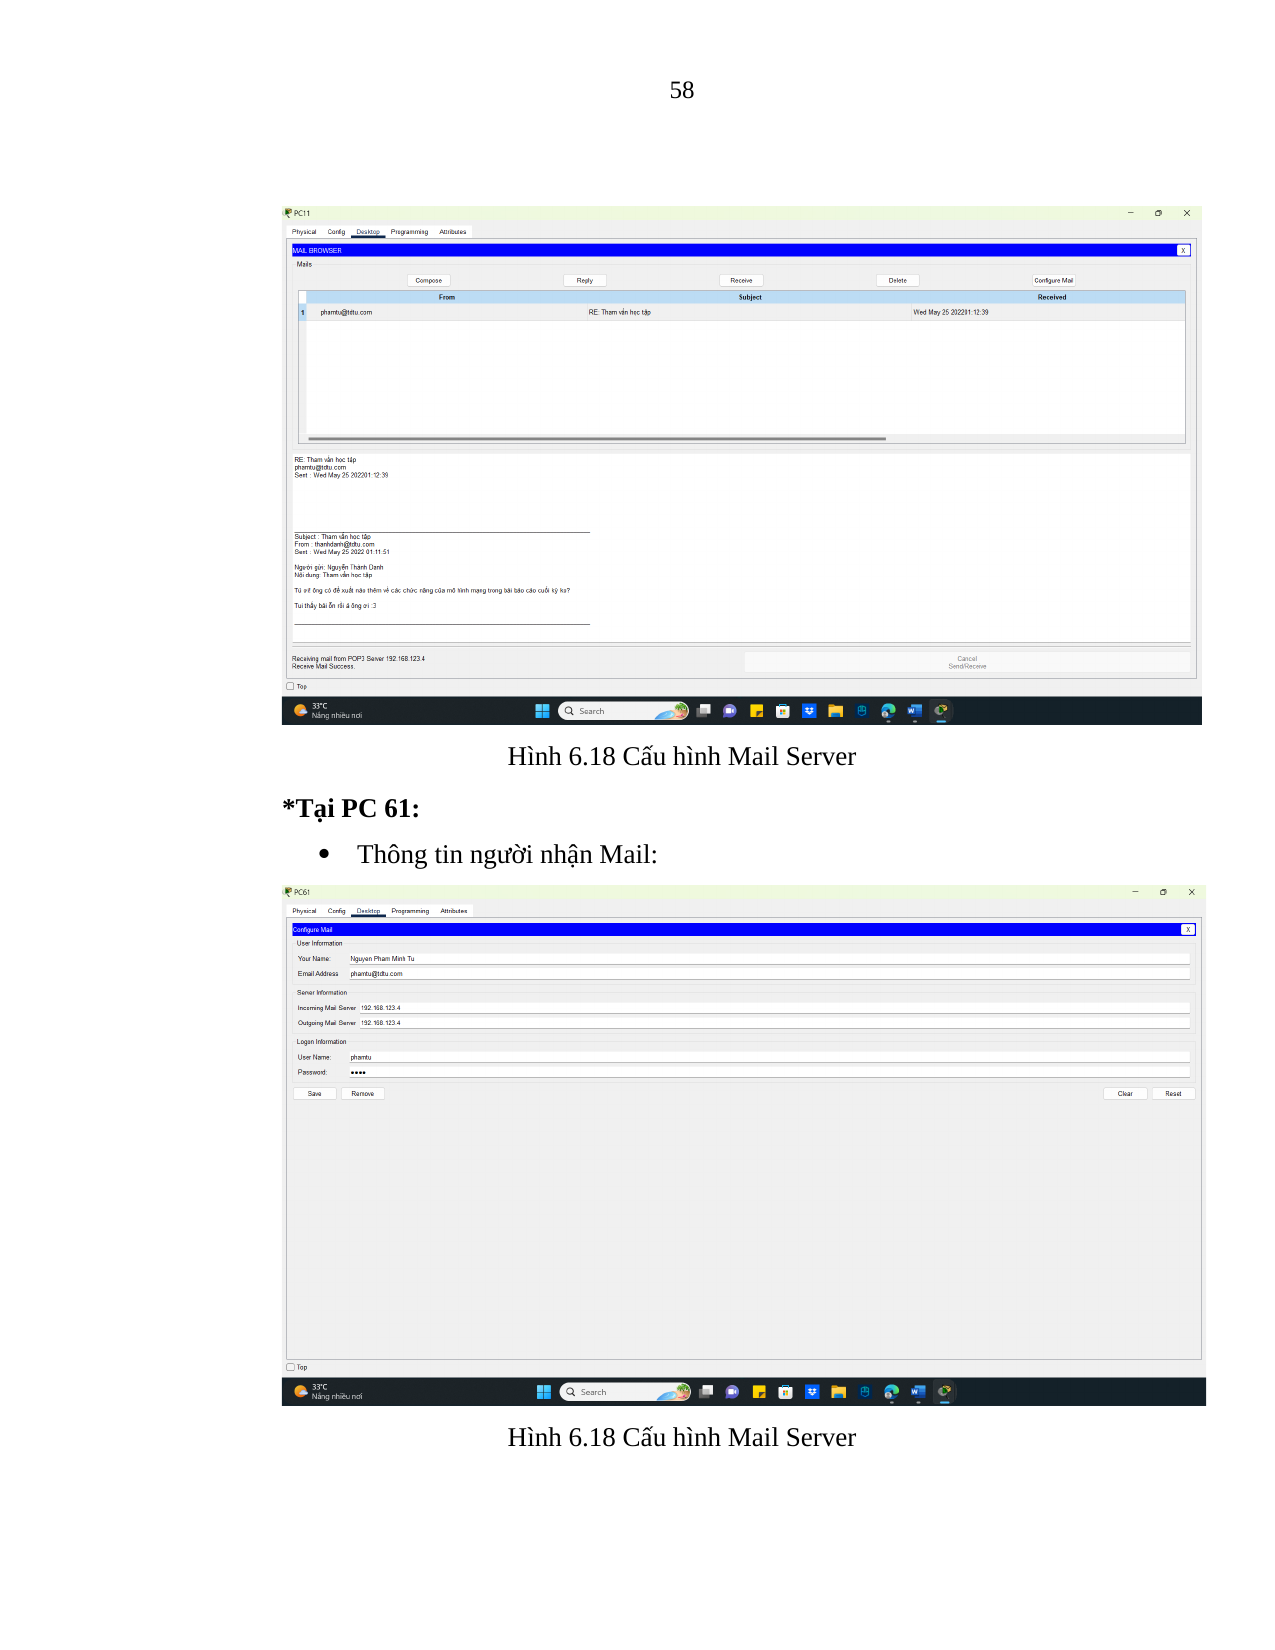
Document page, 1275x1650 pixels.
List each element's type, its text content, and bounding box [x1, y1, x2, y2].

text Hình 6.18 Cấu hình Mail Server [207, 740, 1157, 771]
text Hình 6.18 Cấu hình Mail Server [207, 1421, 1157, 1452]
picture [281, 885, 1207, 1406]
picture [281, 206, 1202, 725]
text *Tại PC 61: [207, 792, 1157, 823]
list Thông tin người nhận Mail: [319, 839, 1157, 870]
